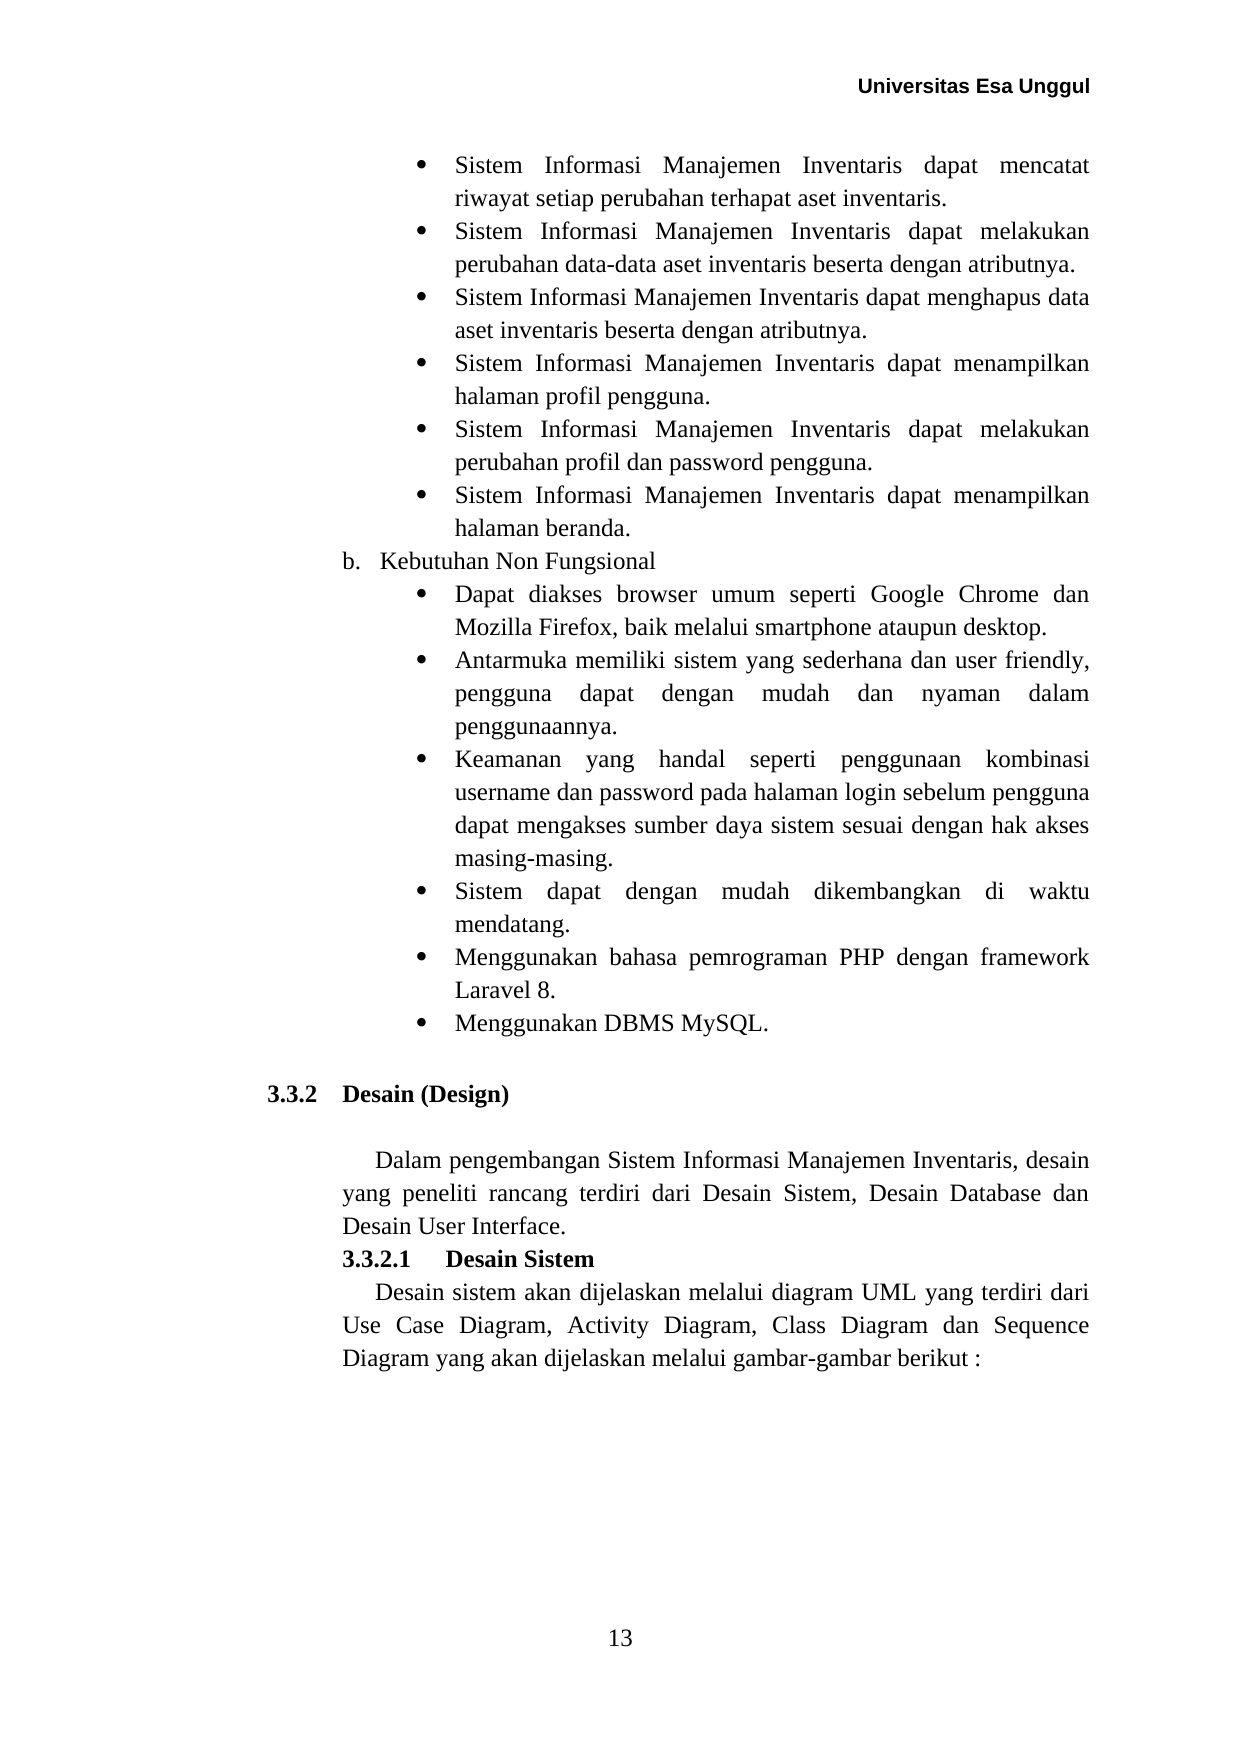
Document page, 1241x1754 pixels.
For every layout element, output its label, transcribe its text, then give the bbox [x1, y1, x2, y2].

text Desain sistem akan dijelaskan melalui diagram UML yang terdiri dari Use Case Diagram, Activity Diagram, Class Diagram dan Sequence Diagram yang akan dijelaskan melalui gambar-gambar berikut : [342, 1277, 1090, 1372]
list Keamanan yang handal seperti penggunaan kombinasi username dan password pada halaman login sebelum pengguna dapat mengakses sumber daya sistem sesuai dengan hak akses masing-masing. [417, 744, 1090, 872]
list Desain Sistem [342, 1244, 1090, 1273]
list Dapat diakses browser umum seperti Google Chrome dan Mozilla Firefox, baik melalui smartphone ataupun desktop. [417, 579, 1090, 641]
list Sistem Informasi Manajemen Inventaris dapat menampilkan halaman beranda. [417, 480, 1090, 542]
list Antarmuka memiliki sistem yang sederhana dan user friendly, pengguna dapat dengan mudah dan nyaman dalam penggunaannya. [417, 645, 1090, 740]
list Menggunakan bahasa pemrograman PHP dengan framework Laravel 8. [417, 942, 1090, 1004]
list Menggunakan DBMS MySQL. [417, 1008, 1090, 1037]
list Sistem Informasi Manajemen Inventaris dapat mencatat riwayat setiap perubahan terhapat aset inventaris. [417, 150, 1090, 212]
subtitle Desain (Design) [267, 1079, 1090, 1107]
list Sistem Informasi Manajemen Inventaris dapat melakukan perubahan profil dan password pengguna. [417, 414, 1090, 476]
list Sistem Informasi Manajemen Inventaris dapat menghapus data aset inventaris beserta dengan atributnya. [417, 282, 1090, 344]
list Sistem Informasi Manajemen Inventaris dapat melakukan perubahan data-data aset inventaris beserta dengan atributnya. [417, 216, 1090, 278]
text Dalam pengembangan Sistem Informasi Manajemen Inventaris, desain yang peneliti rancang terdiri dari Desain Sistem, Desain Database dan Desain User Interface. [342, 1145, 1090, 1239]
list Kebutuhan Non Fungsional [342, 546, 1090, 575]
list Sistem dapat dengan mudah dikembangkan di waktu mendatang. [417, 876, 1090, 938]
list Sistem Informasi Manajemen Inventaris dapat menampilkan halaman profil pengguna. [417, 348, 1090, 410]
